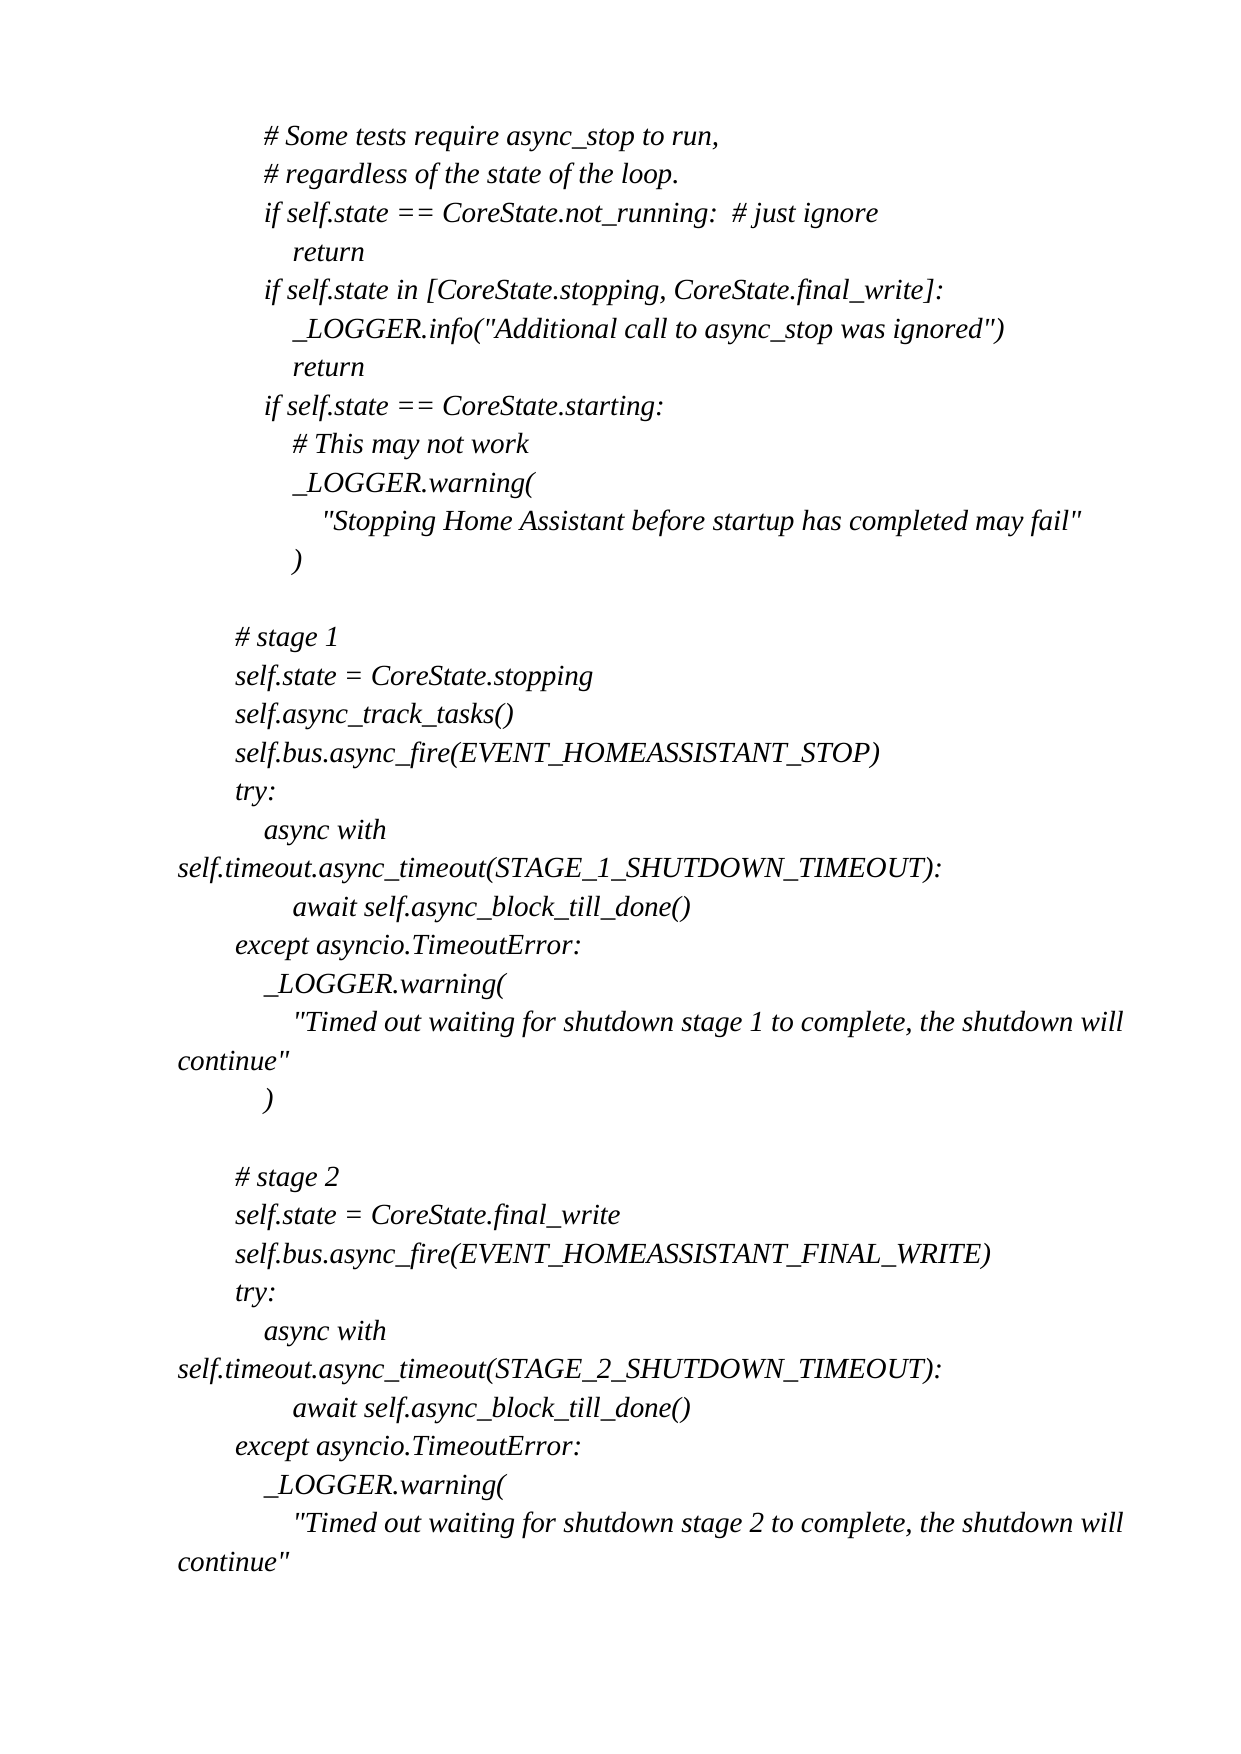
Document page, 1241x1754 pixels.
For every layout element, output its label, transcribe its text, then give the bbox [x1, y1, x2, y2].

text ) [177, 542, 1152, 576]
text except asyncio.TimeoutError: [177, 927, 1152, 961]
text return [177, 349, 1152, 383]
text try: [177, 1274, 1152, 1308]
text "Timed out waiting for shutdown stage 1 to complete, the shutdown will continue" [177, 1004, 1152, 1077]
text _LOGGER.info("Additional call to async_stop was ignored") [177, 311, 1152, 344]
text # stage 2 [177, 1159, 1152, 1192]
text await self.async_block_till_done() [177, 889, 1152, 922]
text await self.async_block_till_done() [177, 1390, 1152, 1423]
text try: [177, 773, 1152, 807]
text self.async_track_tasks() [177, 696, 1152, 730]
text except asyncio.TimeoutError: [177, 1428, 1152, 1462]
text self.state = CoreState.stopping [177, 658, 1152, 691]
text if self.state == CoreState.not_running: # just ignore [177, 195, 1152, 229]
text self.bus.async_fire(EVENT_HOMEASSISTANT_STOP) [177, 735, 1152, 768]
text async with self.timeout.async_timeout(STAGE_2_SHUTDOWN_TIMEOUT): [177, 1313, 1152, 1385]
text _LOGGER.warning( [177, 465, 1152, 498]
text # regardless of the state of the loop. [177, 157, 1152, 190]
text # stage 1 [177, 619, 1152, 653]
text return [177, 234, 1152, 267]
text # This may not work [177, 426, 1152, 460]
text _LOGGER.warning( [177, 1467, 1152, 1501]
text "Stopping Home Assistant before startup has completed may fail" [177, 503, 1152, 537]
text self.bus.async_fire(EVENT_HOMEASSISTANT_FINAL_WRITE) [177, 1236, 1152, 1269]
text ) [177, 1082, 1152, 1115]
text self.state = CoreState.final_write [177, 1197, 1152, 1231]
text "Timed out waiting for shutdown stage 2 to complete, the shutdown will continue" [177, 1506, 1152, 1578]
text # Some tests require async_stop to run, [177, 118, 1152, 152]
text async with self.timeout.async_timeout(STAGE_1_SHUTDOWN_TIMEOUT): [177, 812, 1152, 884]
text if self.state == CoreState.starting: [177, 388, 1152, 421]
text _LOGGER.warning( [177, 966, 1152, 999]
text if self.state in [CoreState.stopping, CoreState.final_write]: [177, 272, 1152, 306]
